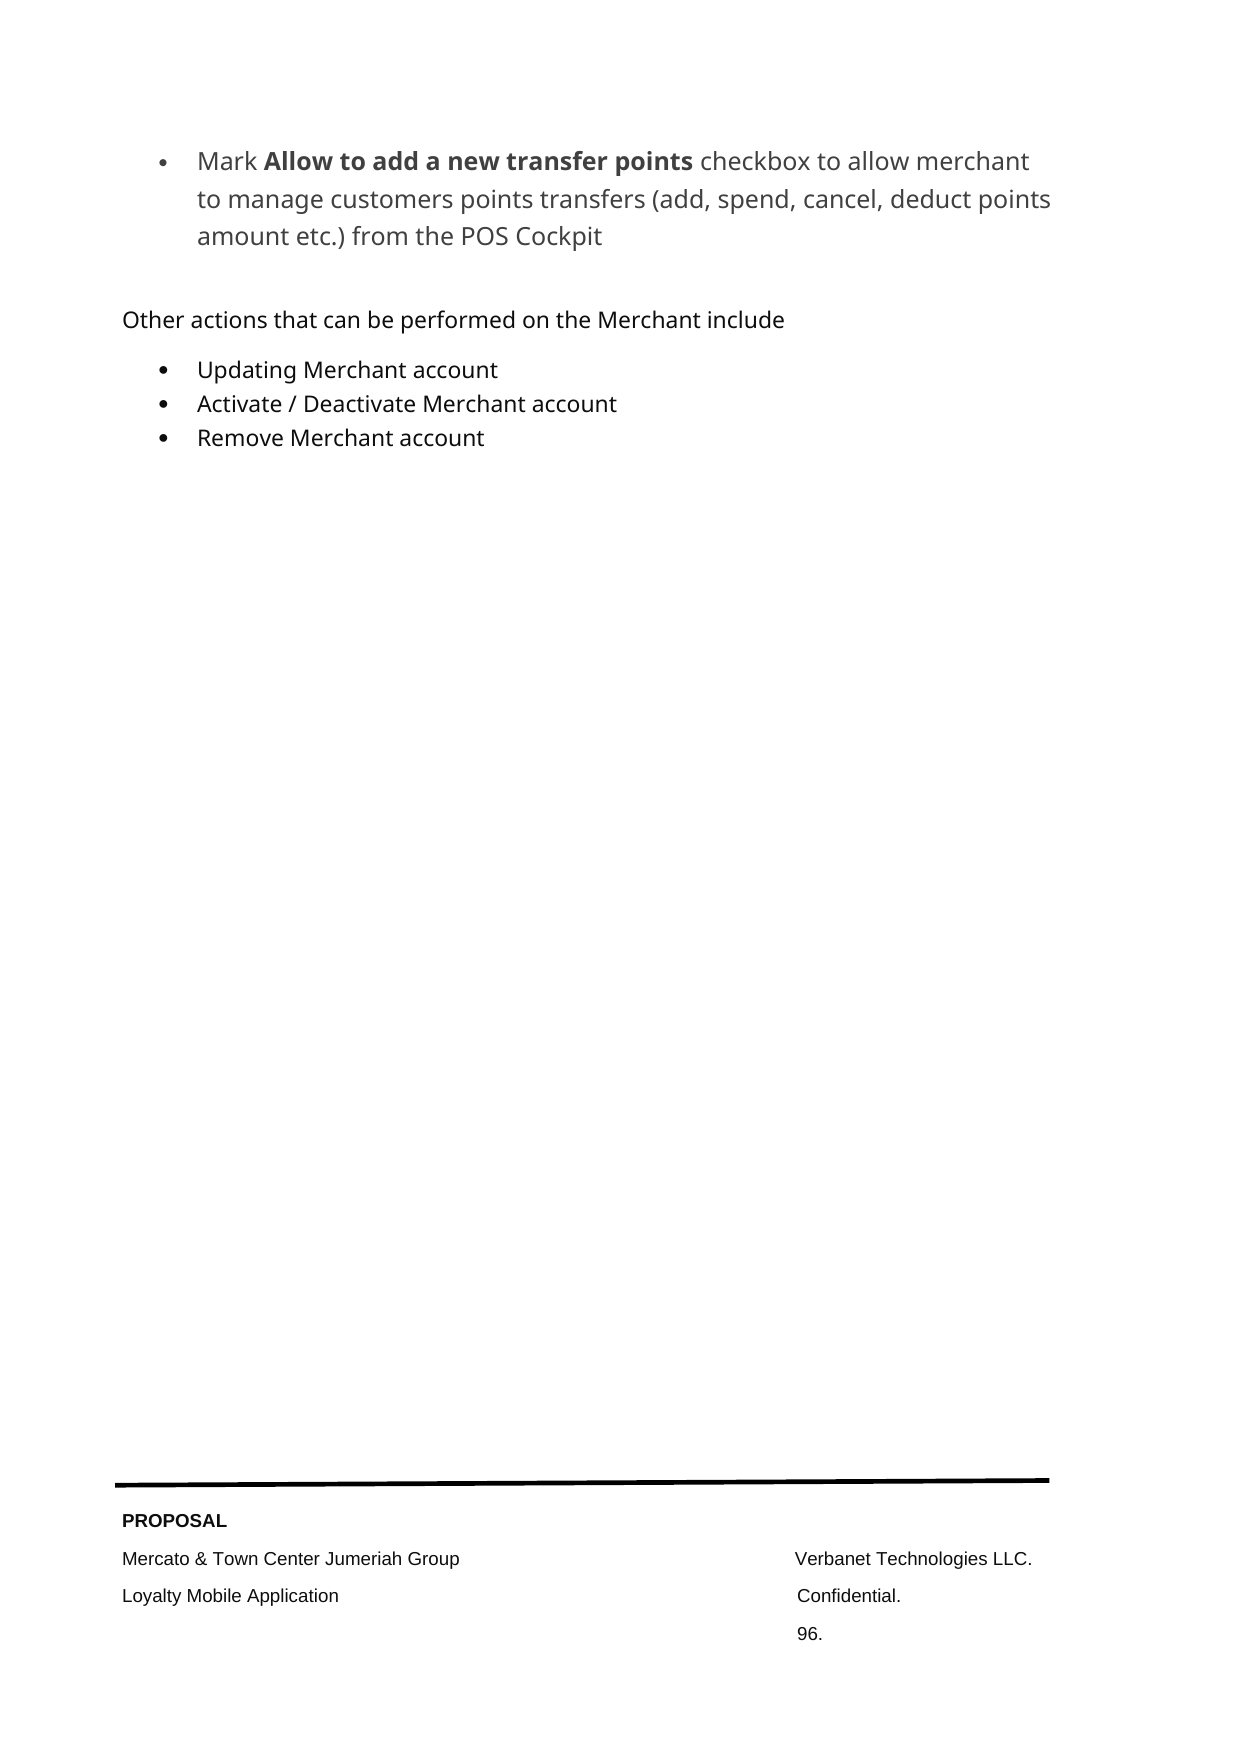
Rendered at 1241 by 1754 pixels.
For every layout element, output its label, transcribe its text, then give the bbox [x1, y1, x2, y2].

text Other actions that can be performed on the Merchant include [122, 303, 1053, 335]
list Remove Merchant account [159, 421, 1053, 453]
list Updating Merchant account [159, 354, 1053, 385]
list Activate / Deactivate Merchant account [159, 388, 1053, 419]
list Mark Allow to add a new transfer points checkbox to allow merchant to manage customers points transfers (add, spend, cancel, deduct points amount etc.) from the POS Cockpit [159, 141, 1053, 253]
